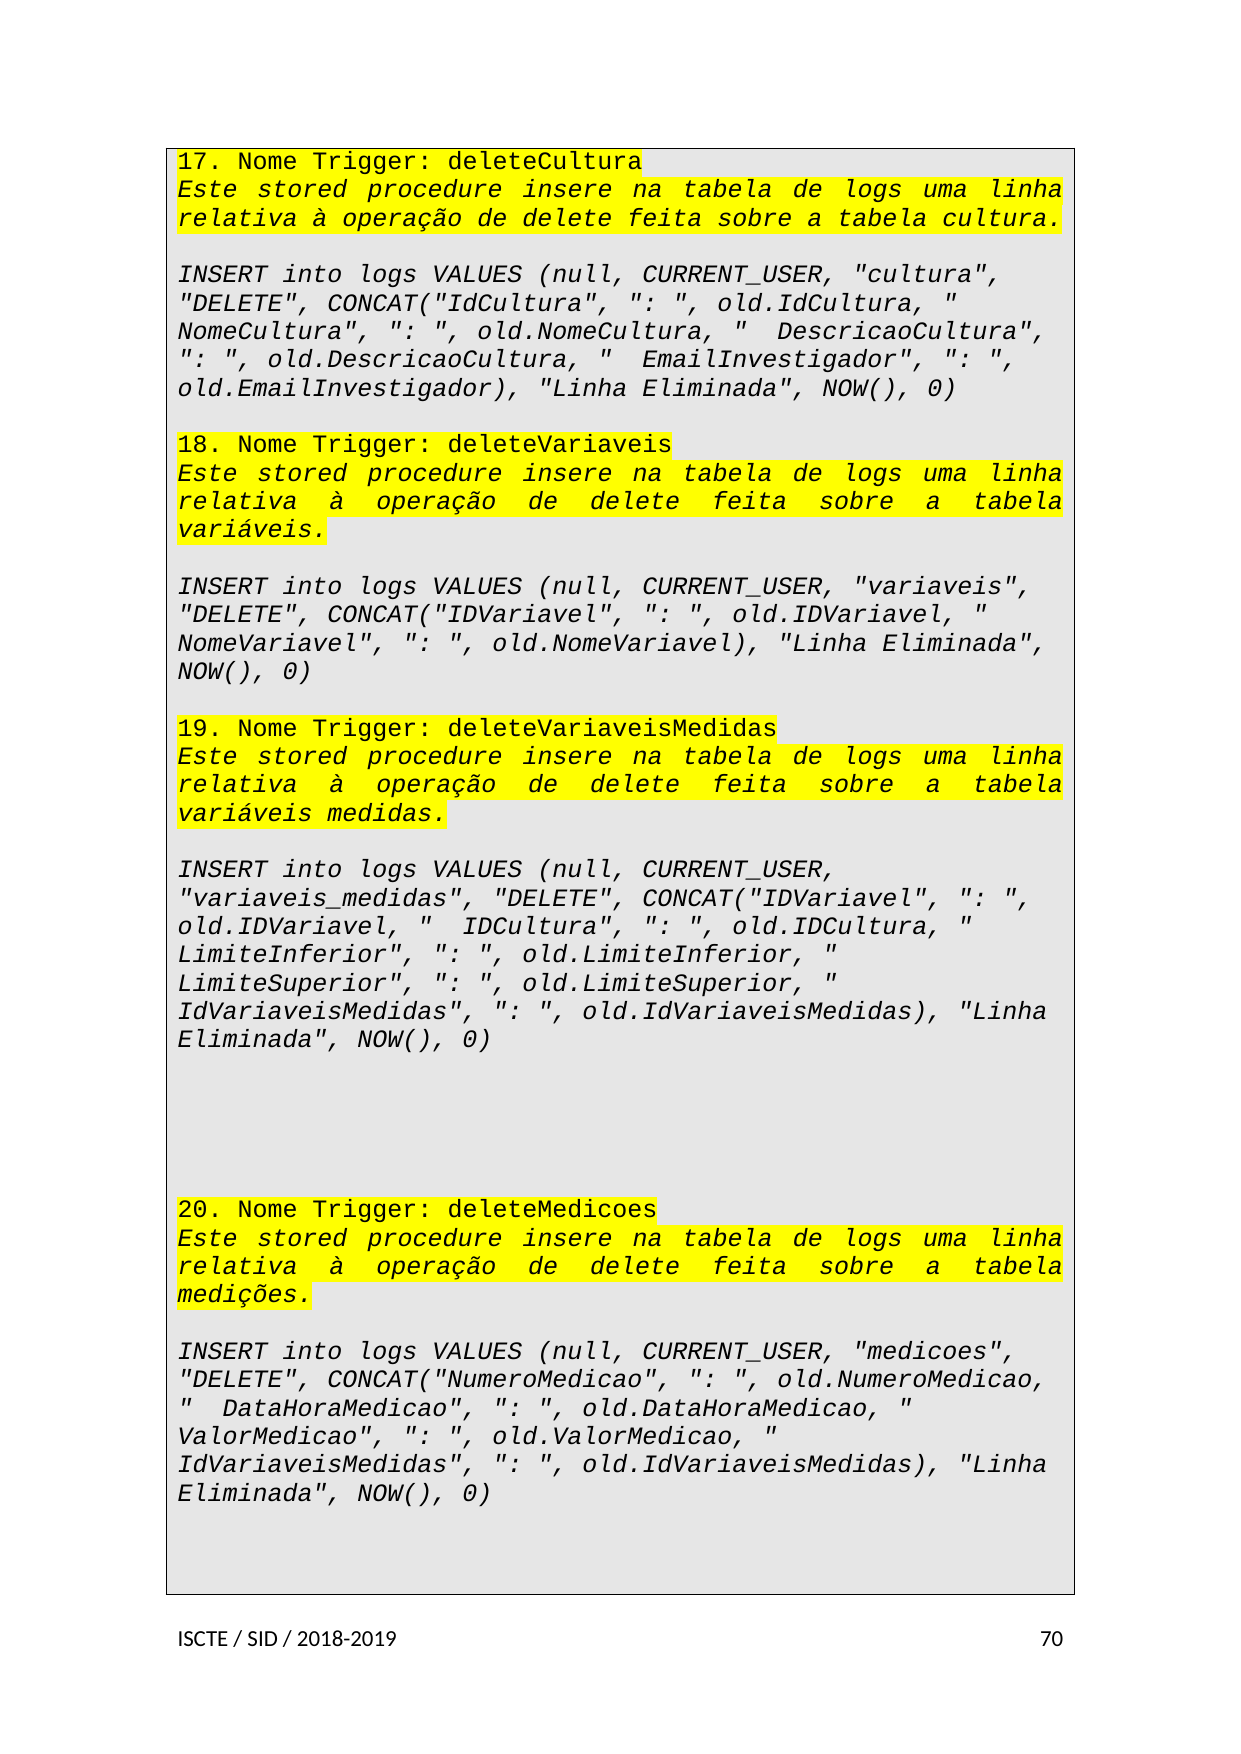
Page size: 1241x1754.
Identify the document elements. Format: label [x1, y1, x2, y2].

table_header [167, 149, 1074, 1594]
